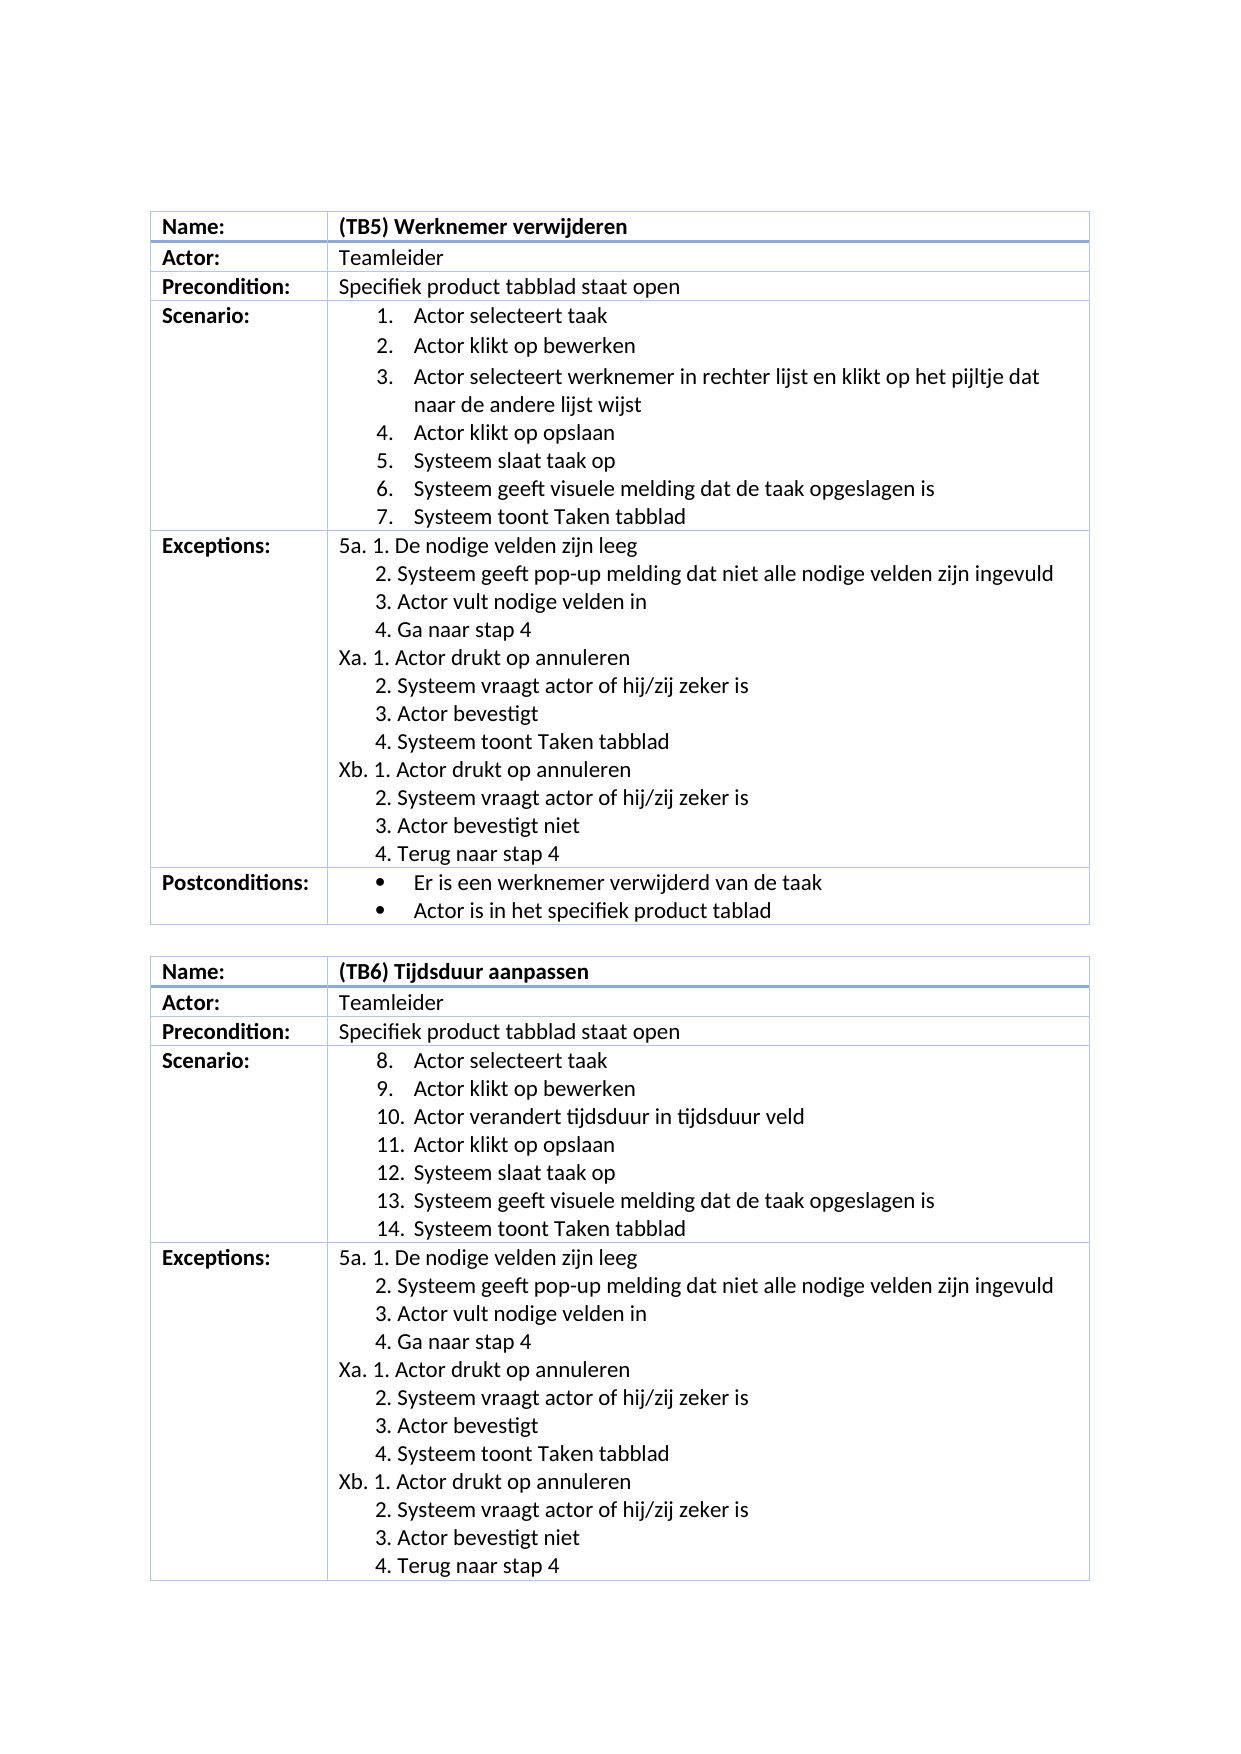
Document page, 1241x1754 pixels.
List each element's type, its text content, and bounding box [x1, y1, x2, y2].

table_cell Specifiek product tabblad staat open [328, 1017, 1089, 1045]
table_cell Precondition: [151, 272, 327, 300]
table_cell 5a. 1. De nodige velden zijn leeg 2. Systeem geeft pop-up melding dat niet alle nodige velden zijn ingevuld 3. Actor vult nodige velden in 4. Ga naar stap 4 Xa. 1. Actor drukt op annuleren 2. Systeem vraagt actor of hij/zij zeker is 3. Actor bevestigt 4. Systeem toont Taken tabblad Xb. 1. Actor drukt op annuleren 2. Systeem vraagt actor of hij/zij zeker is 3. Actor bevestigt niet 4. Terug naar stap 4 [328, 531, 1089, 867]
table_cell Actor: [151, 988, 327, 1016]
table_cell Scenario: [151, 301, 327, 530]
table_cell Teamleider [328, 243, 1089, 271]
table_cell Er is een werknemer verwijderd van de taak Actor is in het specifiek product tablad [328, 868, 1089, 924]
table_cell Exceptions: [151, 531, 327, 867]
table_cell Specifiek product tabblad staat open [328, 272, 1089, 300]
table_header (TB6) Tijdsduur aanpassen [328, 957, 1089, 985]
table_cell Actor selecteert taak Actor klikt op bewerken Actor verandert tijdsduur in tijdsduur veld Actor klikt op opslaan Systeem slaat taak op Systeem geeft visuele melding dat de taak opgeslagen is Systeem toont Taken tabblad [328, 1046, 1089, 1242]
table_cell Scenario: [151, 1046, 327, 1242]
table_header Name: [151, 212, 327, 240]
table_header (TB5) Werknemer verwijderen [328, 212, 1089, 240]
table_cell Teamleider [328, 988, 1089, 1016]
table_header Name: [151, 957, 327, 985]
table_cell Exceptions: [151, 1243, 327, 1579]
table_cell 5a. 1. De nodige velden zijn leeg 2. Systeem geeft pop-up melding dat niet alle nodige velden zijn ingevuld 3. Actor vult nodige velden in 4. Ga naar stap 4 Xa. 1. Actor drukt op annuleren 2. Systeem vraagt actor of hij/zij zeker is 3. Actor bevestigt 4. Systeem toont Taken tabblad Xb. 1. Actor drukt op annuleren 2. Systeem vraagt actor of hij/zij zeker is 3. Actor bevestigt niet 4. Terug naar stap 4 [328, 1243, 1089, 1579]
table_cell Actor: [151, 243, 327, 271]
table_cell Actor selecteert taak Actor klikt op bewerken Actor selecteert werknemer in rechter lijst en klikt op het pijltje dat naar de andere lijst wijst Actor klikt op opslaan Systeem slaat taak op Systeem geeft visuele melding dat de taak opgeslagen is Systeem toont Taken tabblad [328, 301, 1089, 530]
table_cell Postconditions: [151, 868, 327, 924]
table_cell Precondition: [151, 1017, 327, 1045]
